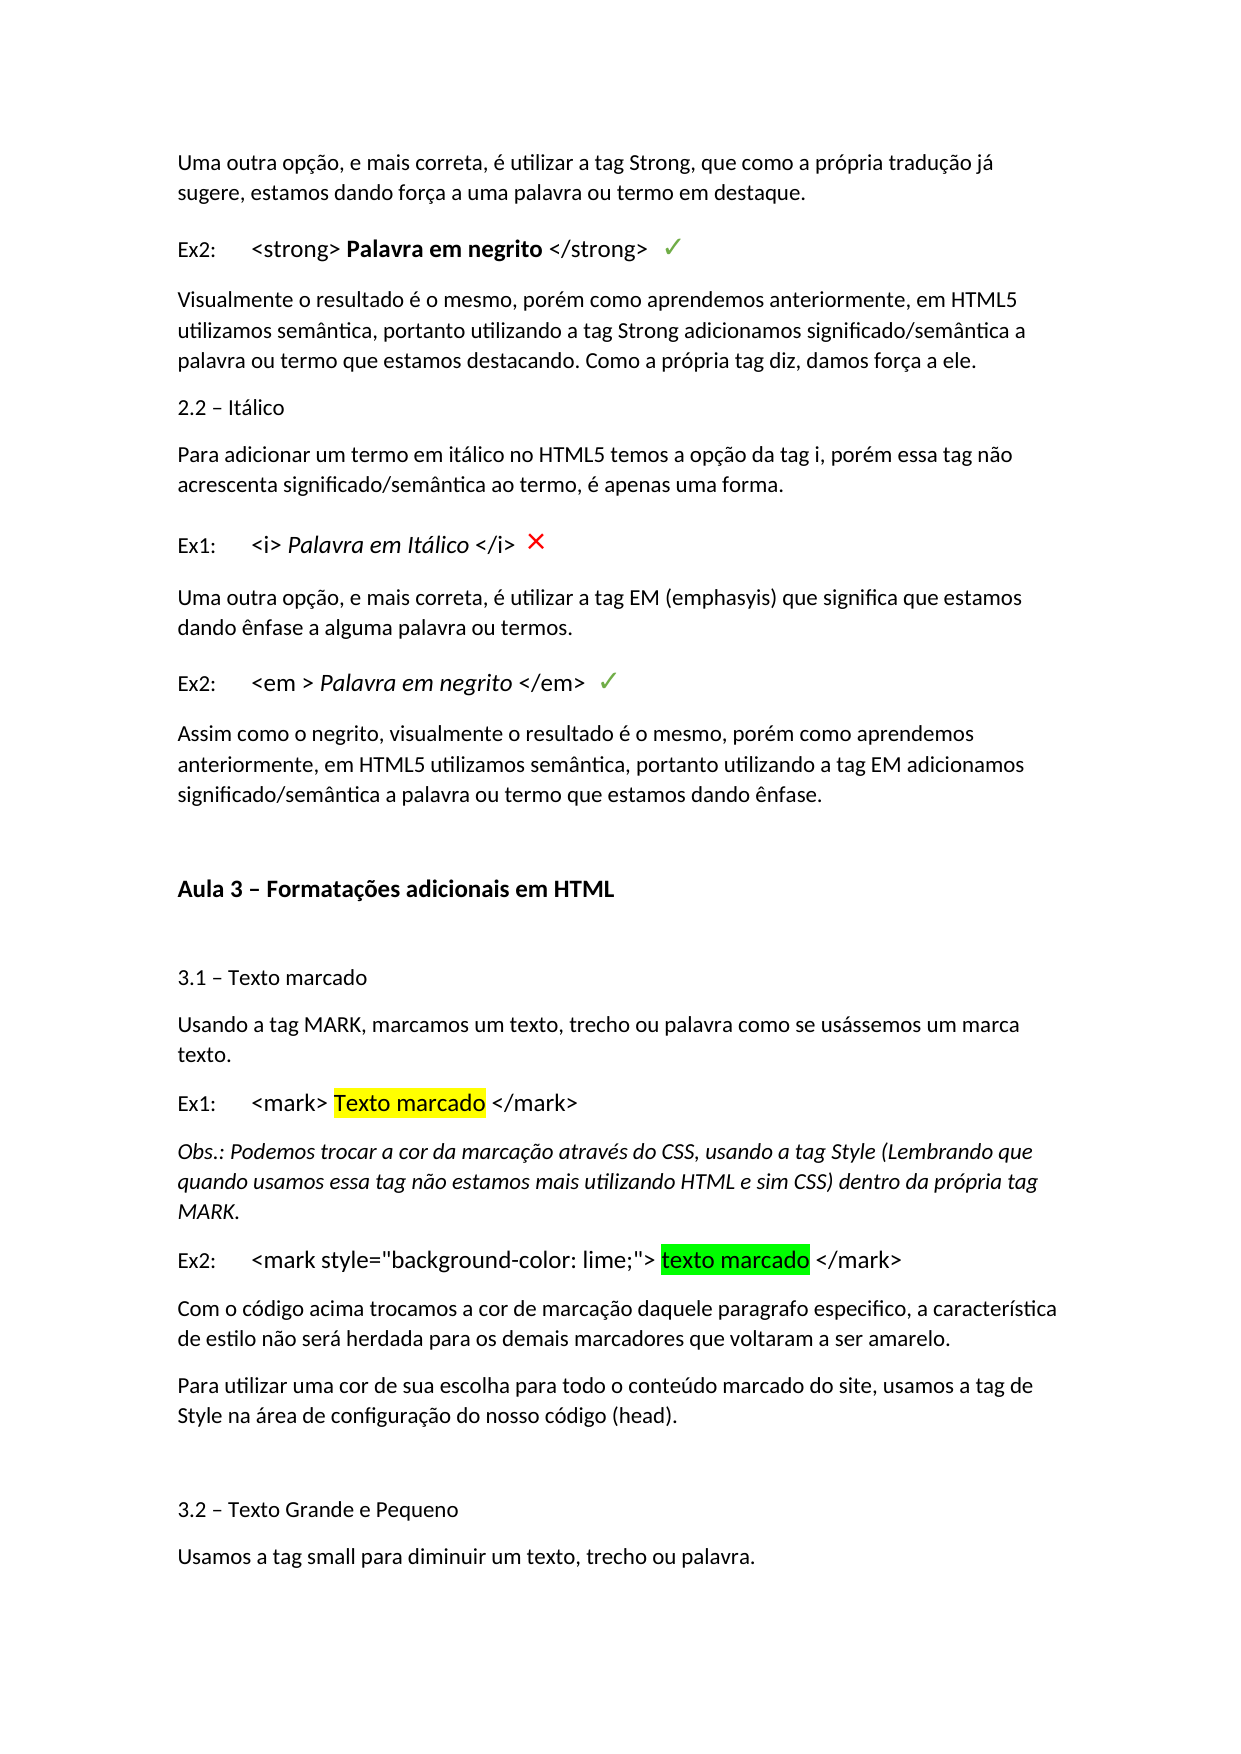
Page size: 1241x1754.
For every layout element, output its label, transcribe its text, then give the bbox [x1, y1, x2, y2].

subtitle Aula 3 – Formatações adicionais em HTML [177, 874, 1063, 904]
text Ex1: <mark> Texto marcado </mark> [177, 1087, 1063, 1118]
text Para adicionar um termo em itálico no HTML5 temos a opção da tag i, porém essa tag não acrescenta significado/semântica ao termo, é apenas uma forma. [177, 440, 1063, 498]
text Usamos a tag small para diminuir um texto, trecho ou palavra. [177, 1542, 1063, 1570]
text 3.1 – Texto marcado [177, 963, 1063, 992]
text Para utilizar uma cor de sua escolha para todo o conteúdo marcado do site, usamos a tag de Style na área de configuração do nosso código (head). [177, 1371, 1063, 1429]
text Uma outra opção, e mais correta, é utilizar a tag Strong, que como a própria tradução já sugere, estamos dando força a uma palavra ou termo em destaque. [177, 148, 1063, 206]
text 3.2 – Texto Grande e Pequeno [177, 1495, 1063, 1523]
text Visualmente o resultado é o mesmo, porém como aprendemos anteriormente, em HTML5 utilizamos semântica, portanto utilizando a tag Strong adicionamos significado/semântica a palavra ou termo que estamos destacando. Como a própria tag diz, damos força a ele. [177, 286, 1063, 374]
text Ex2: <mark style="background-color: lime;"> texto marcado </mark> [810, 1244, 1063, 1275]
text Ex2: <em > Palavra em negrito </em> ✓ [177, 660, 1063, 700]
text Ex2: <mark style="background-color: lime;"> texto marcado </mark> [177, 1244, 661, 1275]
text Usando a tag MARK, marcamos um texto, trecho ou palavra como se usássemos um marca texto. [177, 1010, 1063, 1069]
text Obs.: Podemos trocar a cor da marcação através do CSS, usando a tag Style (Lembrando que quando usamos essa tag não estamos mais utilizando HTML e sim CSS) dentro da própria tag MARK. [177, 1137, 1063, 1226]
text Assim como o negrito, visualmente o resultado é o mesmo, porém como aprendemos anteriormente, em HTML5 utilizamos semântica, portanto utilizando a tag EM adicionamos significado/semântica a palavra ou termo que estamos dando ênfase. [177, 719, 1063, 808]
text Ex1: <i> Palavra em Itálico </i> × [177, 517, 1063, 563]
text 2.2 – Itálico [177, 393, 1063, 421]
text Ex2: <strong> Palavra em negrito </strong> ✓ [177, 225, 1063, 266]
text Uma outra opção, e mais correta, é utilizar a tag EM (emphasyis) que significa que estamos dando ênfase a alguma palavra ou termos. [177, 583, 1063, 641]
text Com o código acima trocamos a cor de marcação daquele paragrafo especifico, a característica de estilo não será herdada para os demais marcadores que voltaram a ser amarelo. [177, 1294, 1063, 1352]
